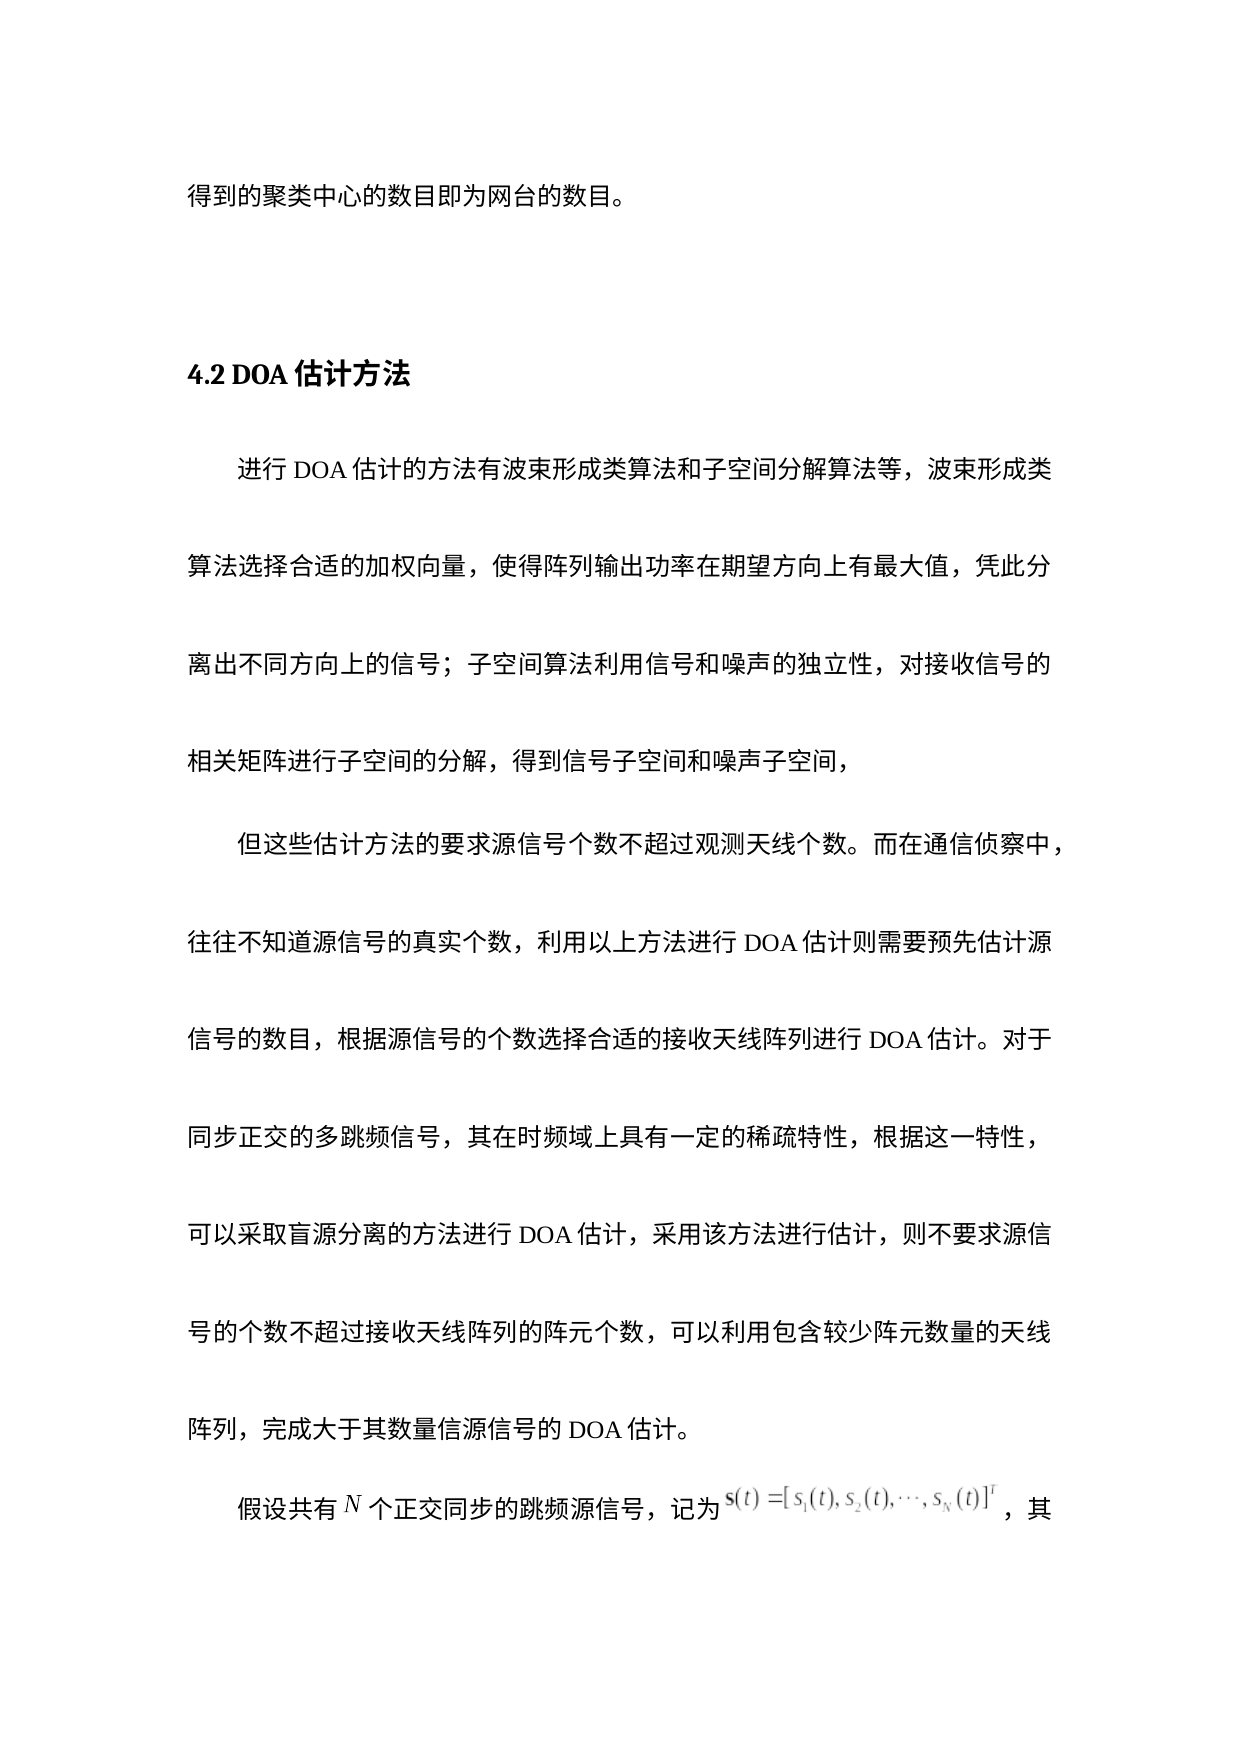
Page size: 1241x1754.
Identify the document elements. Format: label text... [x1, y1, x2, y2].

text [187, 162, 1053, 227]
subtitle 4.2 DOA 估计方法 [187, 339, 1053, 404]
text 进行 DOA 估计的方法有波束形成类算法和子空间分解算法等，波束形成类算法选择合适的加权向量，使得阵列输出功率在期望方向上有最大值，凭此分离出不同方向上的信号；子空间算法利用信号和噪声的独立性，对接收信号的相关矩阵进行子空间的分解，得到信号子空间和噪声子空间， [187, 435, 1053, 792]
text 但这些估计方法的要求源信号个数不超过观测天线个数。而在通信侦察中，往往不知道源信号的真实个数，利用以上方法进行 DOA 估计则需要预先估计源信号的数目，根据源信号的个数选择合适的接收天线阵列进行 DOA 估计。对于同步正交的多跳频信号，其在时频域上具有一定的稀疏特性，根据这一特性，可以采取盲源分离的方法进行 DOA 估计，采用该方法进行估计，则不要求源信号的个数不超过接收天线阵列的阵元个数，可以利用包含较少阵元数量的天线阵列，完成大于其数量信源信号的 DOA 估计。 [187, 810, 1053, 1460]
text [187, 1478, 1053, 1543]
